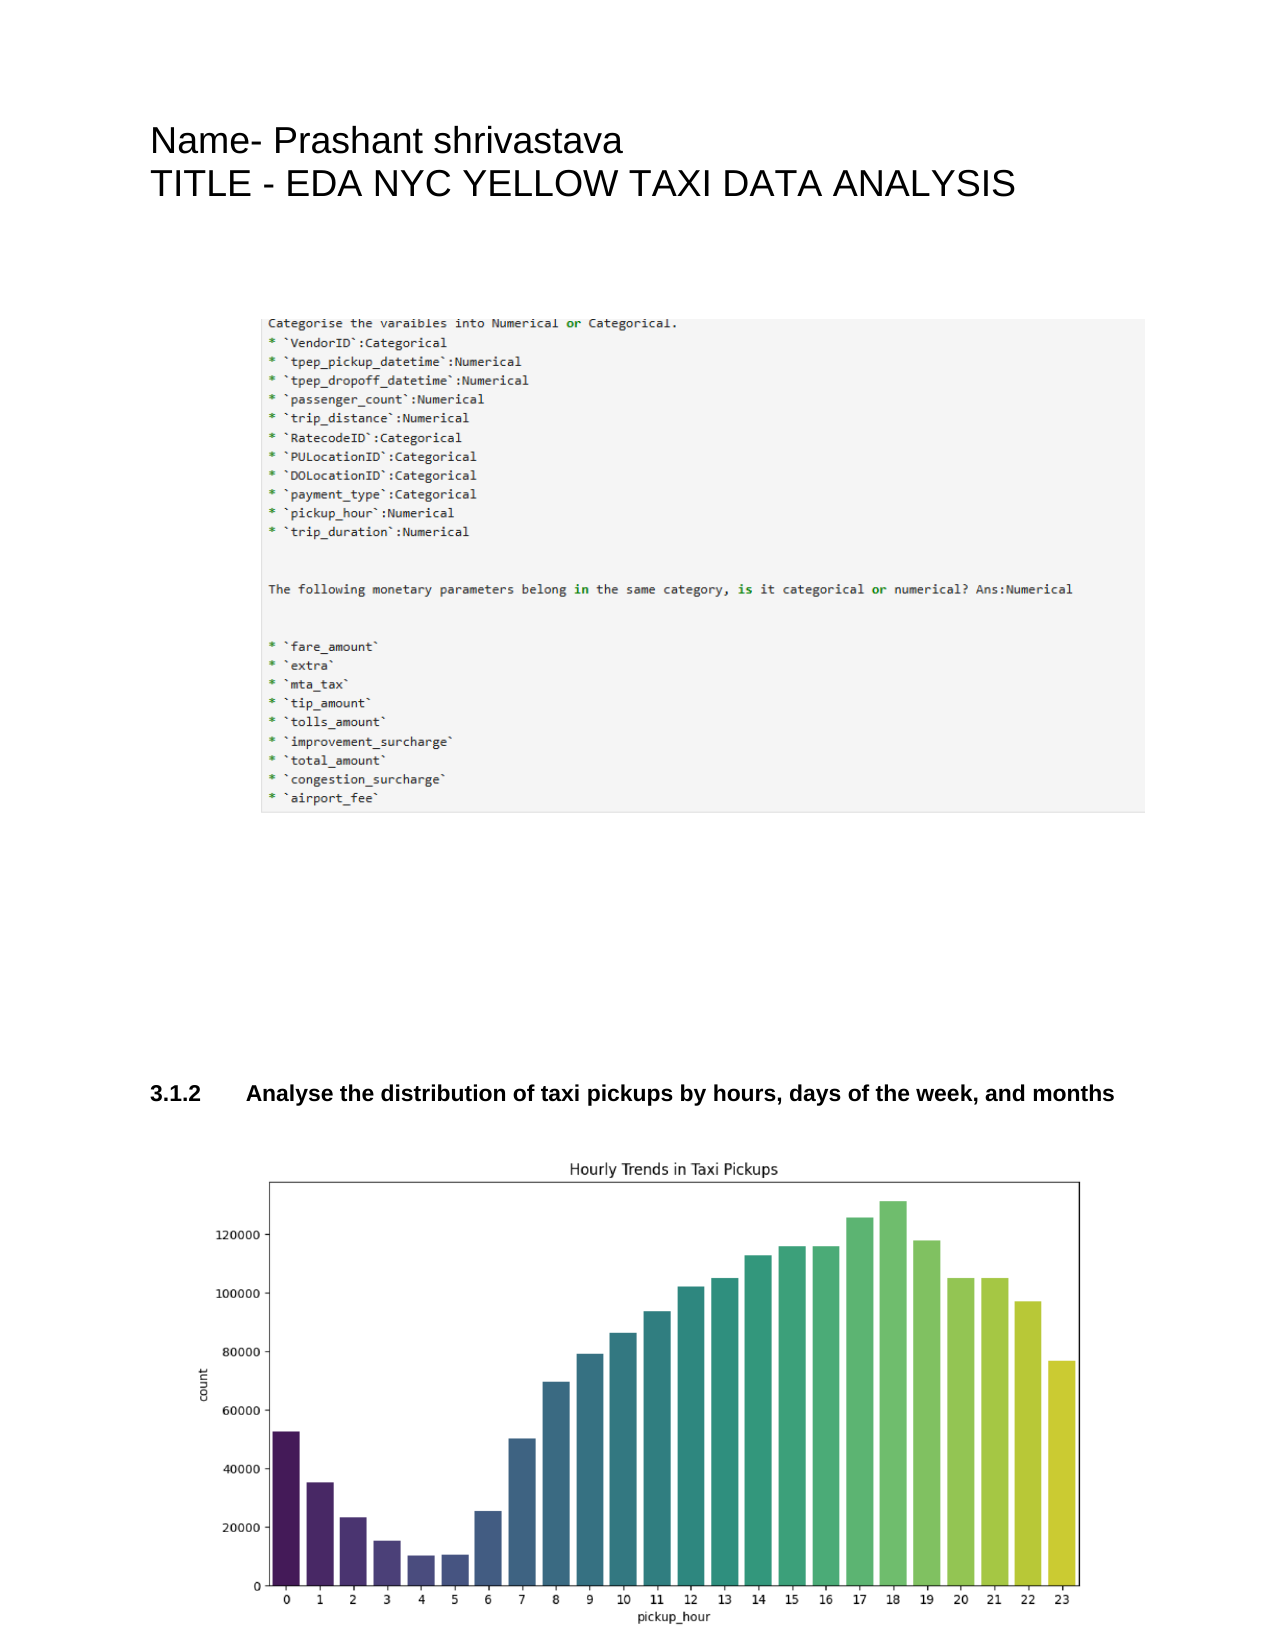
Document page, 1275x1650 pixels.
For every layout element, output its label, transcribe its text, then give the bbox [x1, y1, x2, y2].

picture [181, 1160, 1157, 1637]
picture [235, 319, 1145, 818]
text 3.1.2 Analyse the distribution of taxi pickups by hours, days of the week, and months [150, 1080, 1125, 1137]
